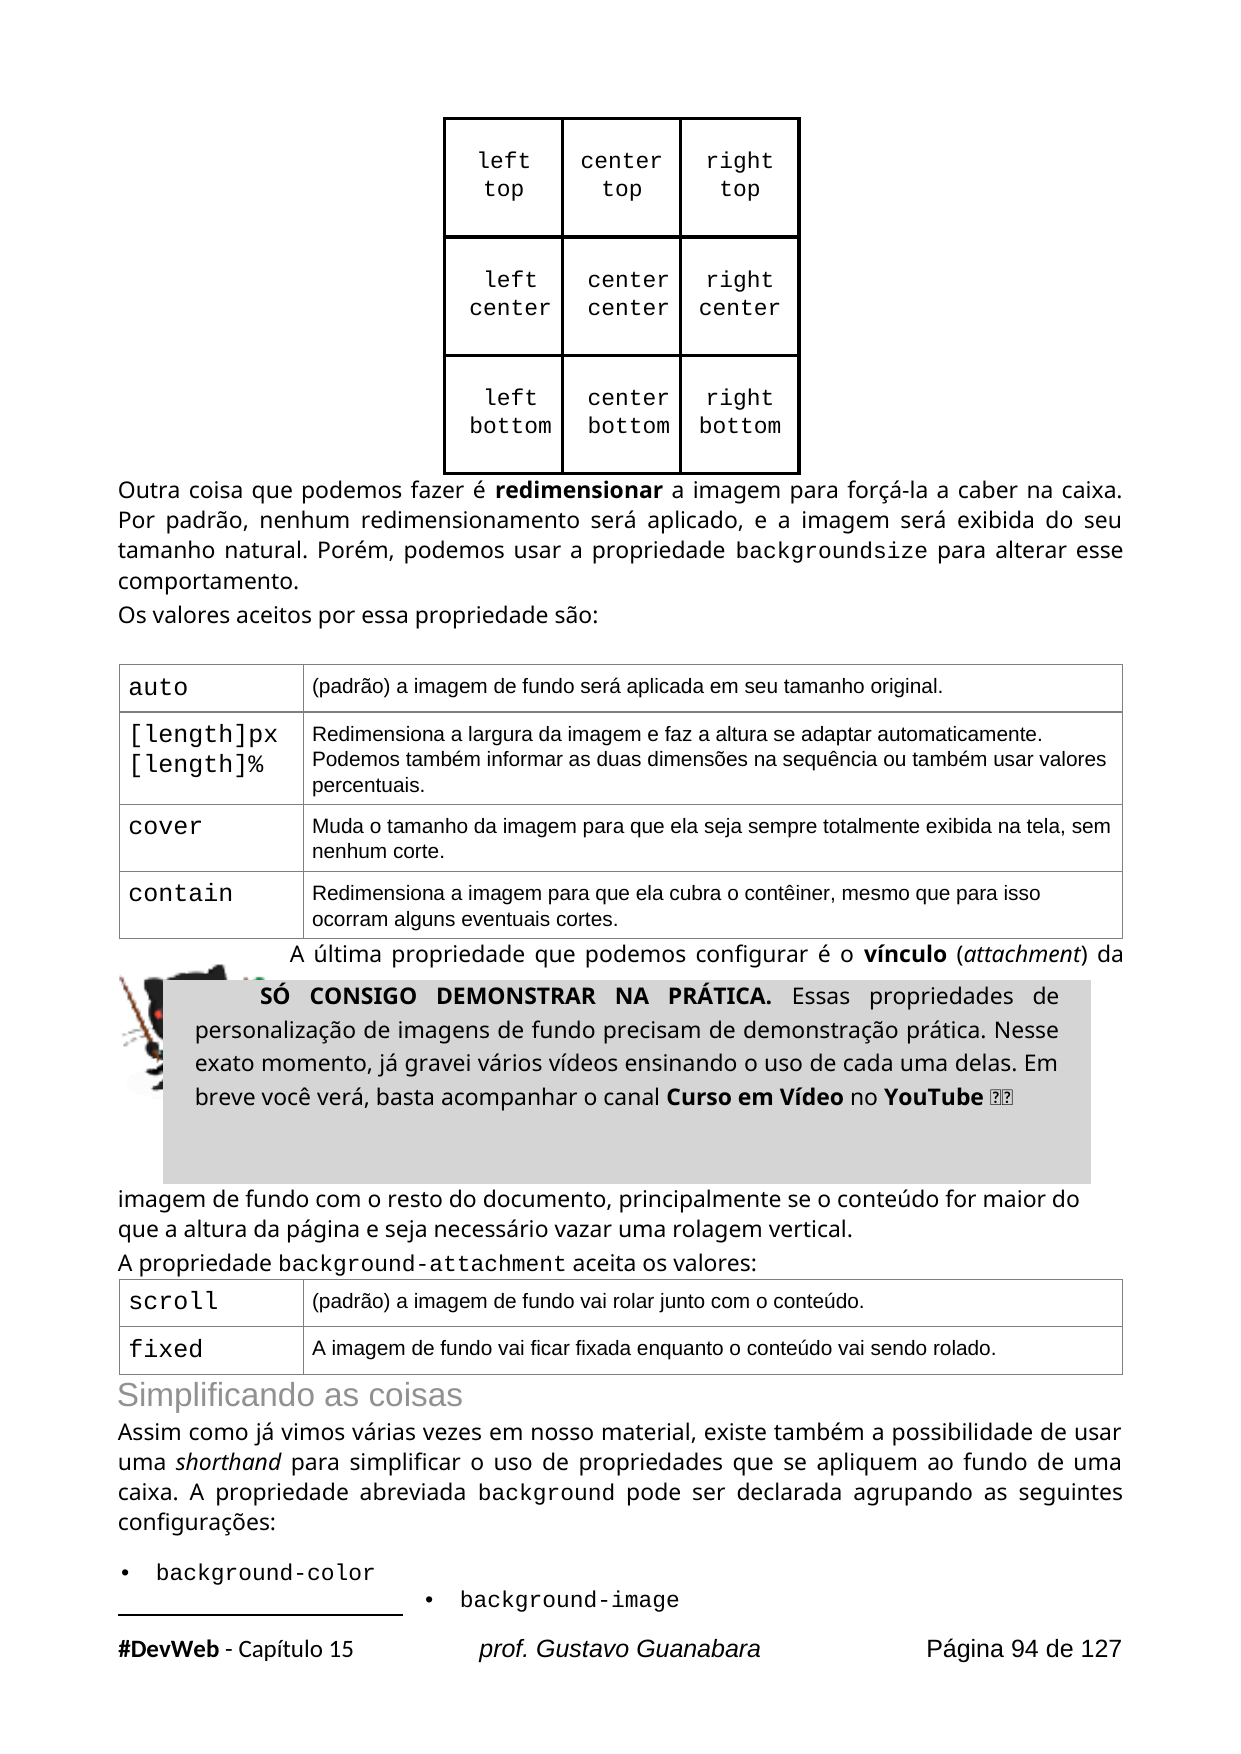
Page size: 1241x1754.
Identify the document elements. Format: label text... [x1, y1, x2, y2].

table_cell right bottom [682, 357, 797, 472]
table_header scroll [120, 1280, 303, 1326]
table_header center top [564, 120, 679, 235]
table_header left top [446, 120, 561, 235]
table_cell [length]px [length]% [120, 713, 303, 803]
list background-image [118, 1589, 1138, 1615]
picture [118, 956, 271, 1109]
table_cell right center [682, 239, 797, 353]
table_header (padrão) a imagem de fundo vai rolar junto com o conteúdo. [304, 1280, 1122, 1326]
table_header right top [682, 120, 797, 235]
table_cell Redimensiona a largura da imagem e faz a altura se adaptar automaticamente. Podemos também informar as duas dimensões na sequência ou também usar valores percentuais. [304, 713, 1122, 803]
table_cell center bottom [564, 357, 679, 472]
list background-color [118, 1561, 1138, 1587]
table_cell left center [446, 239, 561, 353]
table_cell contain [120, 872, 303, 938]
table_cell cover [120, 805, 303, 871]
table_header SÓ CONSIGO DEMONSTRAR NA PRÁTICA. Essas propriedades de personalização de imagens de fundo precisam de demonstração prática. Nesse exato momento, já gravei vários vídeos ensinando o uso de cada uma delas. Em breve você verá, basta acompanhar o canal Curso em Vídeo no YouTube 🖖🤓 [163, 980, 1091, 1184]
table_cell Redimensiona a imagem para que ela cubra o contêiner, mesmo que para isso ocorram alguns eventuais cortes. [304, 872, 1122, 938]
table_header (padrão) a imagem de fundo será aplicada em seu tamanho original. [304, 665, 1122, 711]
table_cell A imagem de fundo vai ficar fixada enquanto o conteúdo vai sendo rolado. [304, 1327, 1122, 1374]
table_cell center center [564, 239, 679, 353]
table_cell left bottom [446, 357, 561, 472]
text A propriedade background-attachment aceita os valores: [118, 1247, 1124, 1278]
table_cell fixed [120, 1327, 303, 1374]
table_cell Muda o tamanho da imagem para que ela seja sempre totalmente exibida na tela, sem nenhum corte. [304, 805, 1122, 871]
table_header auto [120, 665, 303, 711]
text A última propriedade que podemos configurar é o vínculo (attachment) da imagem de fundo com o resto do documento, principalmente se o conteúdo for maior do que a altura da página e seja necessário vazar uma rolagem vertical. [118, 939, 1124, 1245]
text Outra coisa que podemos fazer é redimensionar a imagem para forçá-la a caber na caixa. Por padrão, nenhum redimensionamento será aplicado, e a imagem será exibida do seu tamanho natural. Porém, podemos usar a propriedade backgroundsize para alterar esse comportamento. [118, 475, 1124, 596]
text Os valores aceitos por essa propriedade são: [118, 599, 1124, 629]
text Assim como já vimos várias vezes em nosso material, existe também a possibilidade de usar uma shorthand para simplificar o uso de propriedades que se apliquem ao fundo de uma caixa. A propriedade abreviada background pode ser declarada agrupando as seguintes configurações: [118, 1416, 1124, 1537]
subtitle Simplificando as coisas [117, 1375, 1122, 1413]
